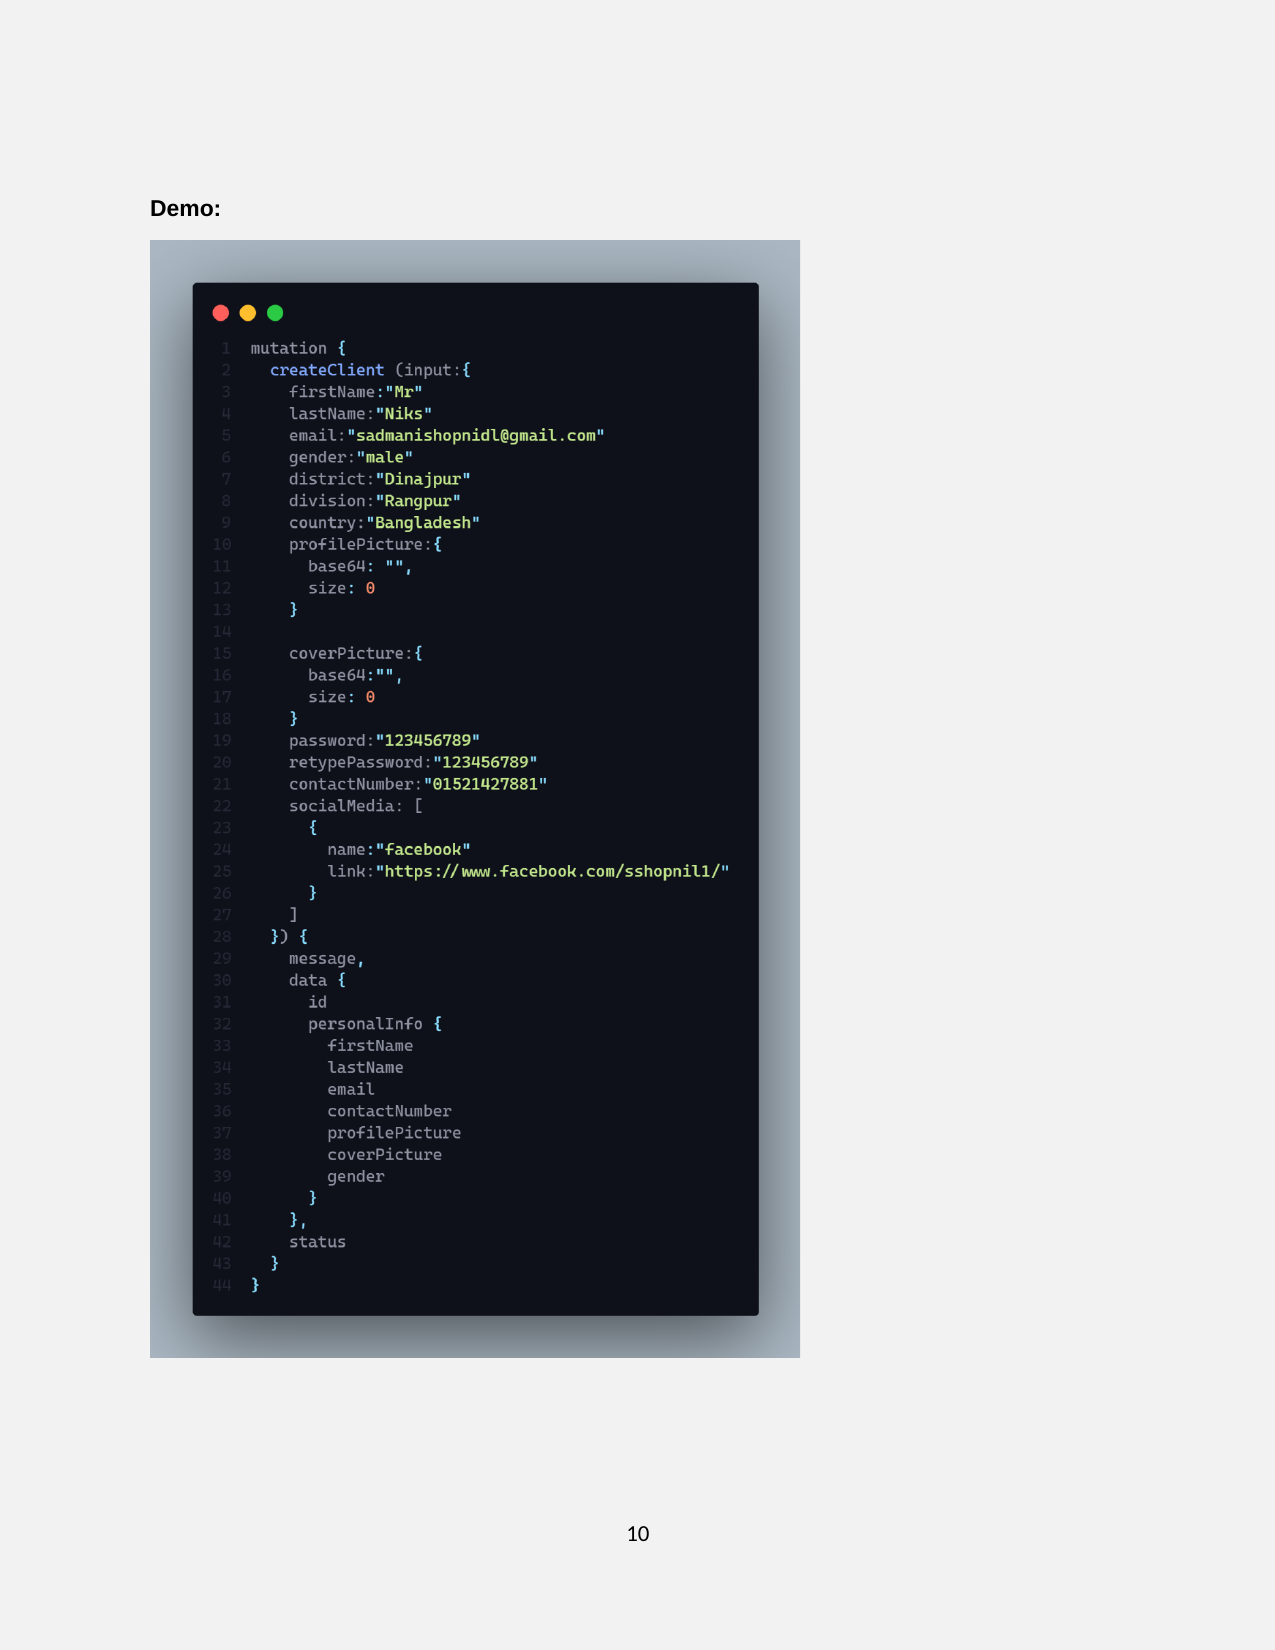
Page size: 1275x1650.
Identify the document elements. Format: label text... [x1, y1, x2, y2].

text Demo: [150, 195, 1125, 221]
picture [150, 240, 800, 1358]
